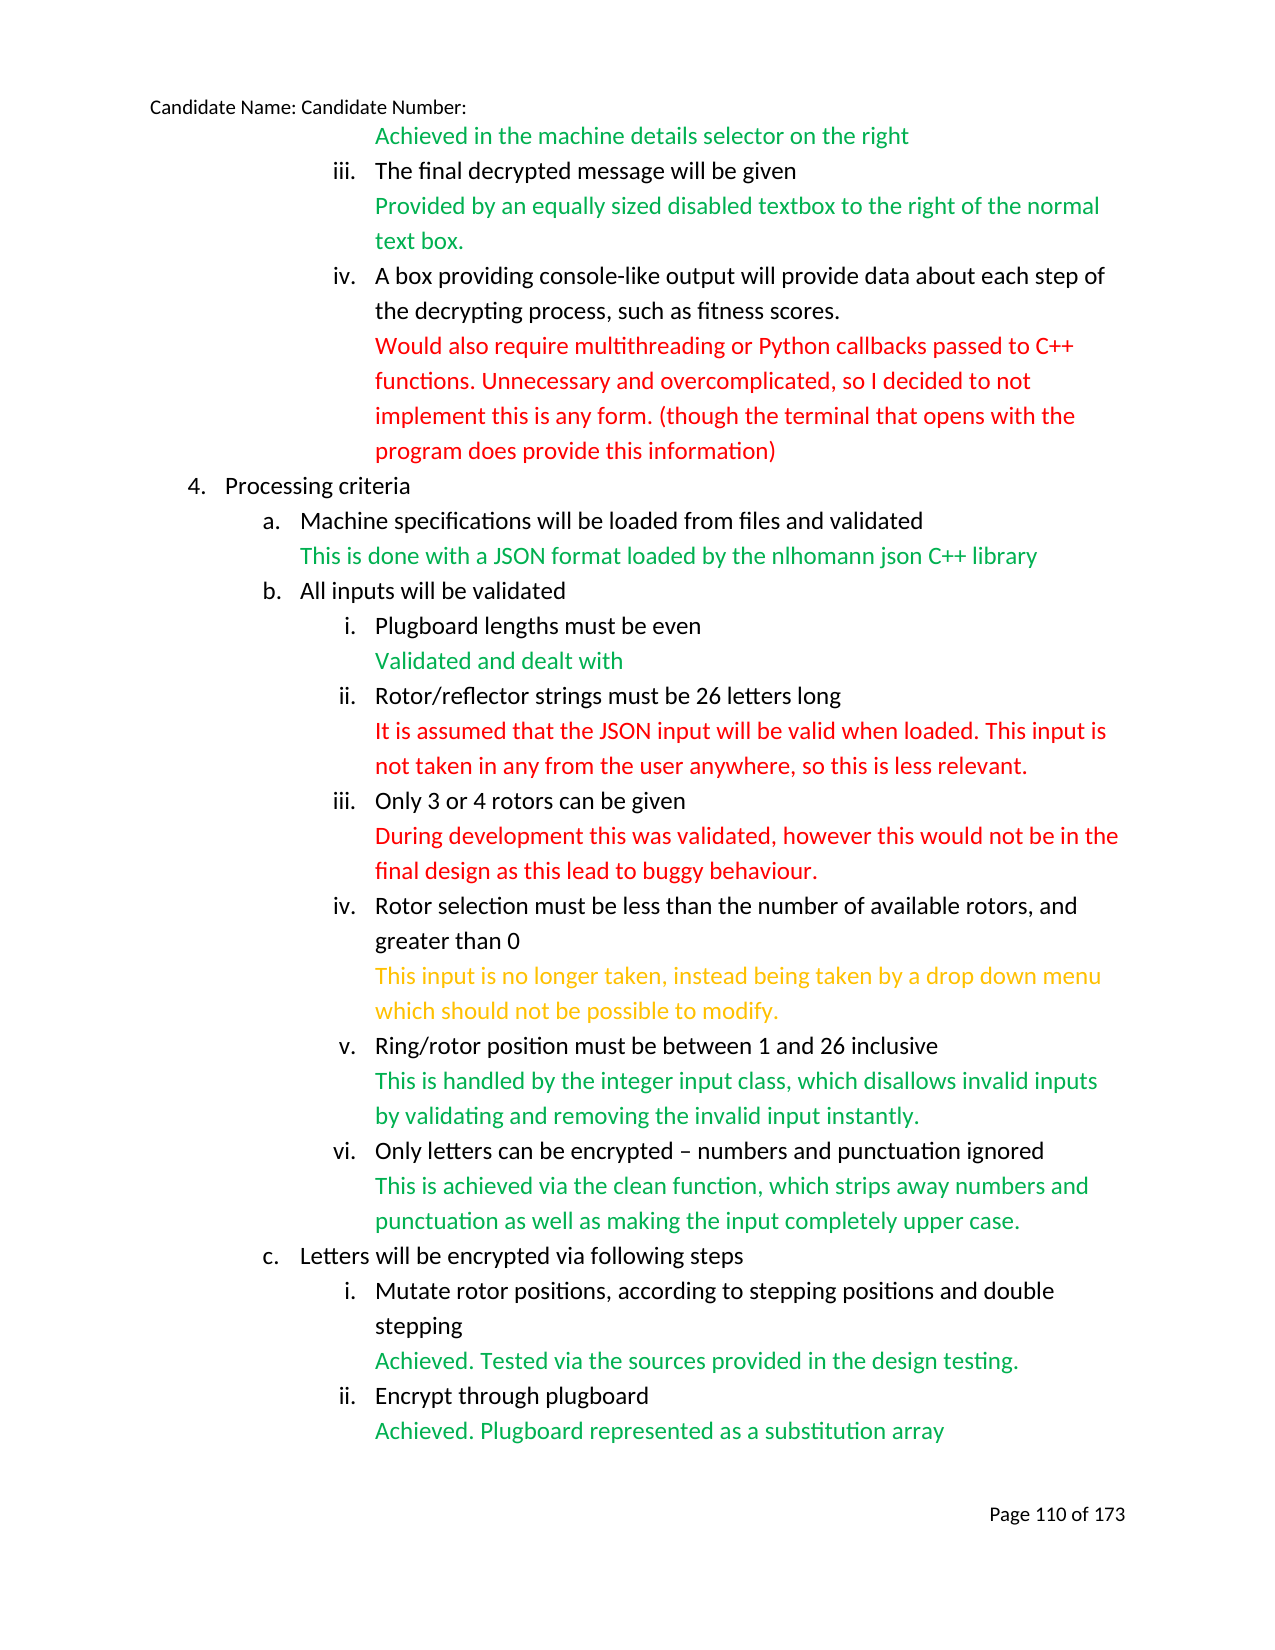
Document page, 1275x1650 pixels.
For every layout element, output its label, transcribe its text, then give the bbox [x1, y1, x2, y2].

list Only letters can be encrypted – numbers and punctuation ignored [356, 1135, 1125, 1166]
list Only 3 or 4 rotors can be given [356, 785, 1125, 816]
list Would also require multithreading or Python callbacks passed to C++ functions. Unnecessary and overcomplicated, so I decided to not implement this is any form. (though the terminal that opens with the program does provide this information) [375, 330, 1125, 466]
list Letters will be encrypted via following steps [262, 1240, 1125, 1271]
list Rotor/reflector strings must be 26 letters long [356, 680, 1125, 711]
list Mutate rotor positions, according to stepping positions and double stepping [356, 1275, 1125, 1341]
list Plugboard lengths must be even [356, 610, 1125, 641]
list Provided by an equally sized disabled textbox to the right of the normal text box. [375, 190, 1125, 256]
list Achieved in the machine details selector on the right [375, 120, 1125, 151]
list This input is no longer taken, instead being taken by a drop down menu which should not be possible to modify. [375, 960, 1125, 1026]
list A box providing console-like output will provide data about each step of the decrypting process, such as fitness scores. [356, 260, 1125, 326]
list Rotor selection must be less than the number of available rotors, and greater than 0 [356, 890, 1125, 956]
list This is done with a JSON format loaded by the nlhomann json C++ library [300, 540, 1125, 571]
list It is assumed that the JSON input will be valid when loaded. This input is not taken in any from the user anywhere, so this is less relevant. [375, 715, 1125, 781]
list This is achieved via the clean function, which strips away numbers and punctuation as well as making the input completely upper case. [375, 1170, 1125, 1236]
list Processing criteria [187, 470, 1125, 501]
list Achieved. Tested via the sources provided in the design testing. [375, 1345, 1125, 1376]
list The final decrypted message will be given [356, 155, 1125, 186]
list All inputs will be validated [262, 575, 1125, 606]
list Encrypt through plugboard [356, 1380, 1125, 1411]
list Ring/rotor position must be between 1 and 26 inclusive [356, 1030, 1125, 1061]
list Machine specifications will be loaded from files and validated [262, 505, 1125, 536]
list During development this was validated, however this would not be in the final design as this lead to buggy behaviour. [375, 820, 1125, 886]
list Validated and dealt with [375, 645, 1125, 676]
list Achieved. Plugboard represented as a substitution array [375, 1415, 1125, 1446]
list This is handled by the integer input class, which disallows invalid inputs by validating and removing the invalid input instantly. [375, 1065, 1125, 1131]
